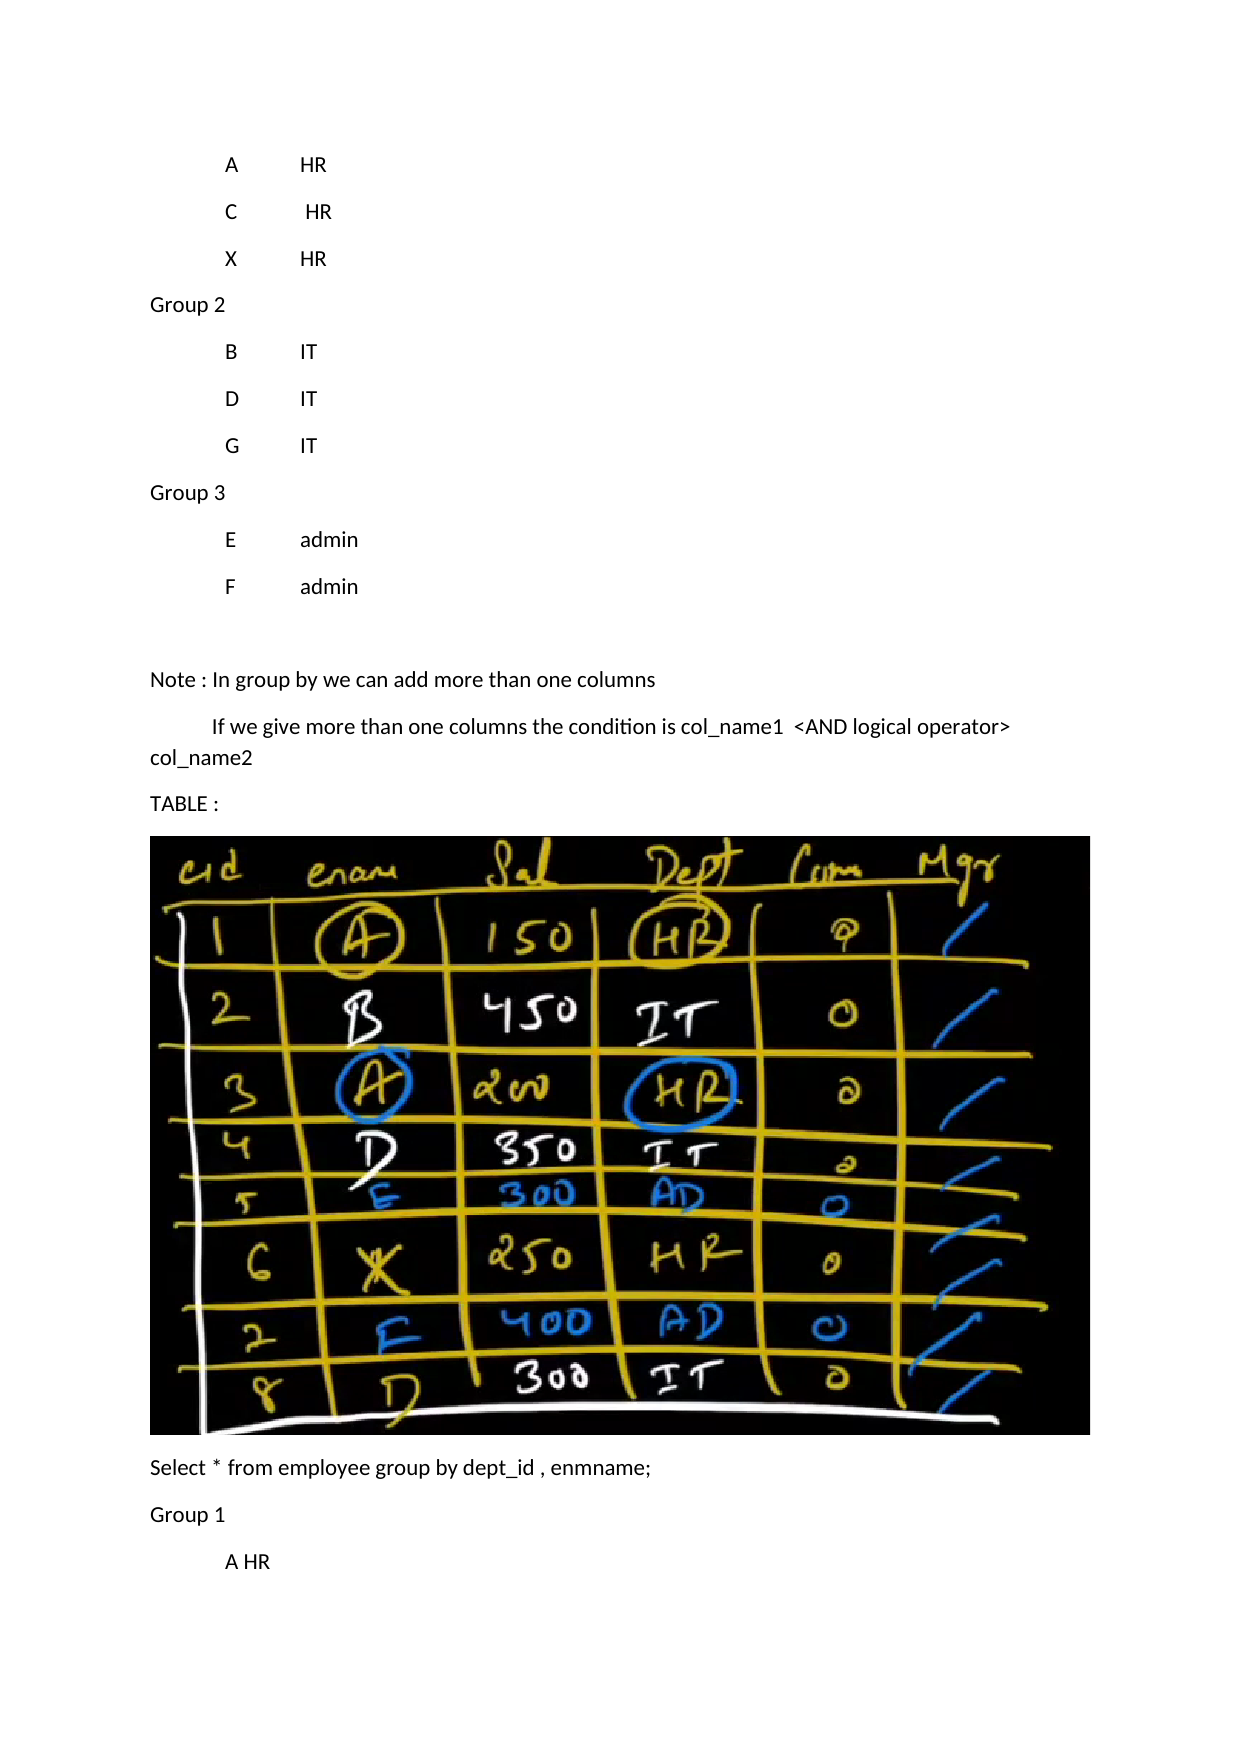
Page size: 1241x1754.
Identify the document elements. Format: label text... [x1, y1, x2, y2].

text Group 2 [150, 291, 1090, 319]
text A HR [150, 1547, 1090, 1575]
text F admin [150, 572, 1090, 600]
text G IT [150, 431, 1090, 459]
text Select * from employee group by dept_id , enmname; [150, 1453, 1090, 1482]
text Note : In group by we can add more than one columns [150, 666, 1090, 694]
text X HR [150, 244, 1090, 272]
text TABLE : [150, 789, 1090, 818]
text C HR [150, 197, 1090, 225]
text E admin [150, 525, 1090, 553]
text Group 3 [150, 478, 1090, 506]
text A HR [150, 150, 1090, 178]
text D IT [150, 384, 1090, 412]
picture [150, 836, 1091, 1435]
text B IT [150, 337, 1090, 366]
text If we give more than one columns the condition is col_name1 <AND logical operator> col_name2 [150, 712, 1090, 771]
text Group 1 [150, 1500, 1090, 1528]
